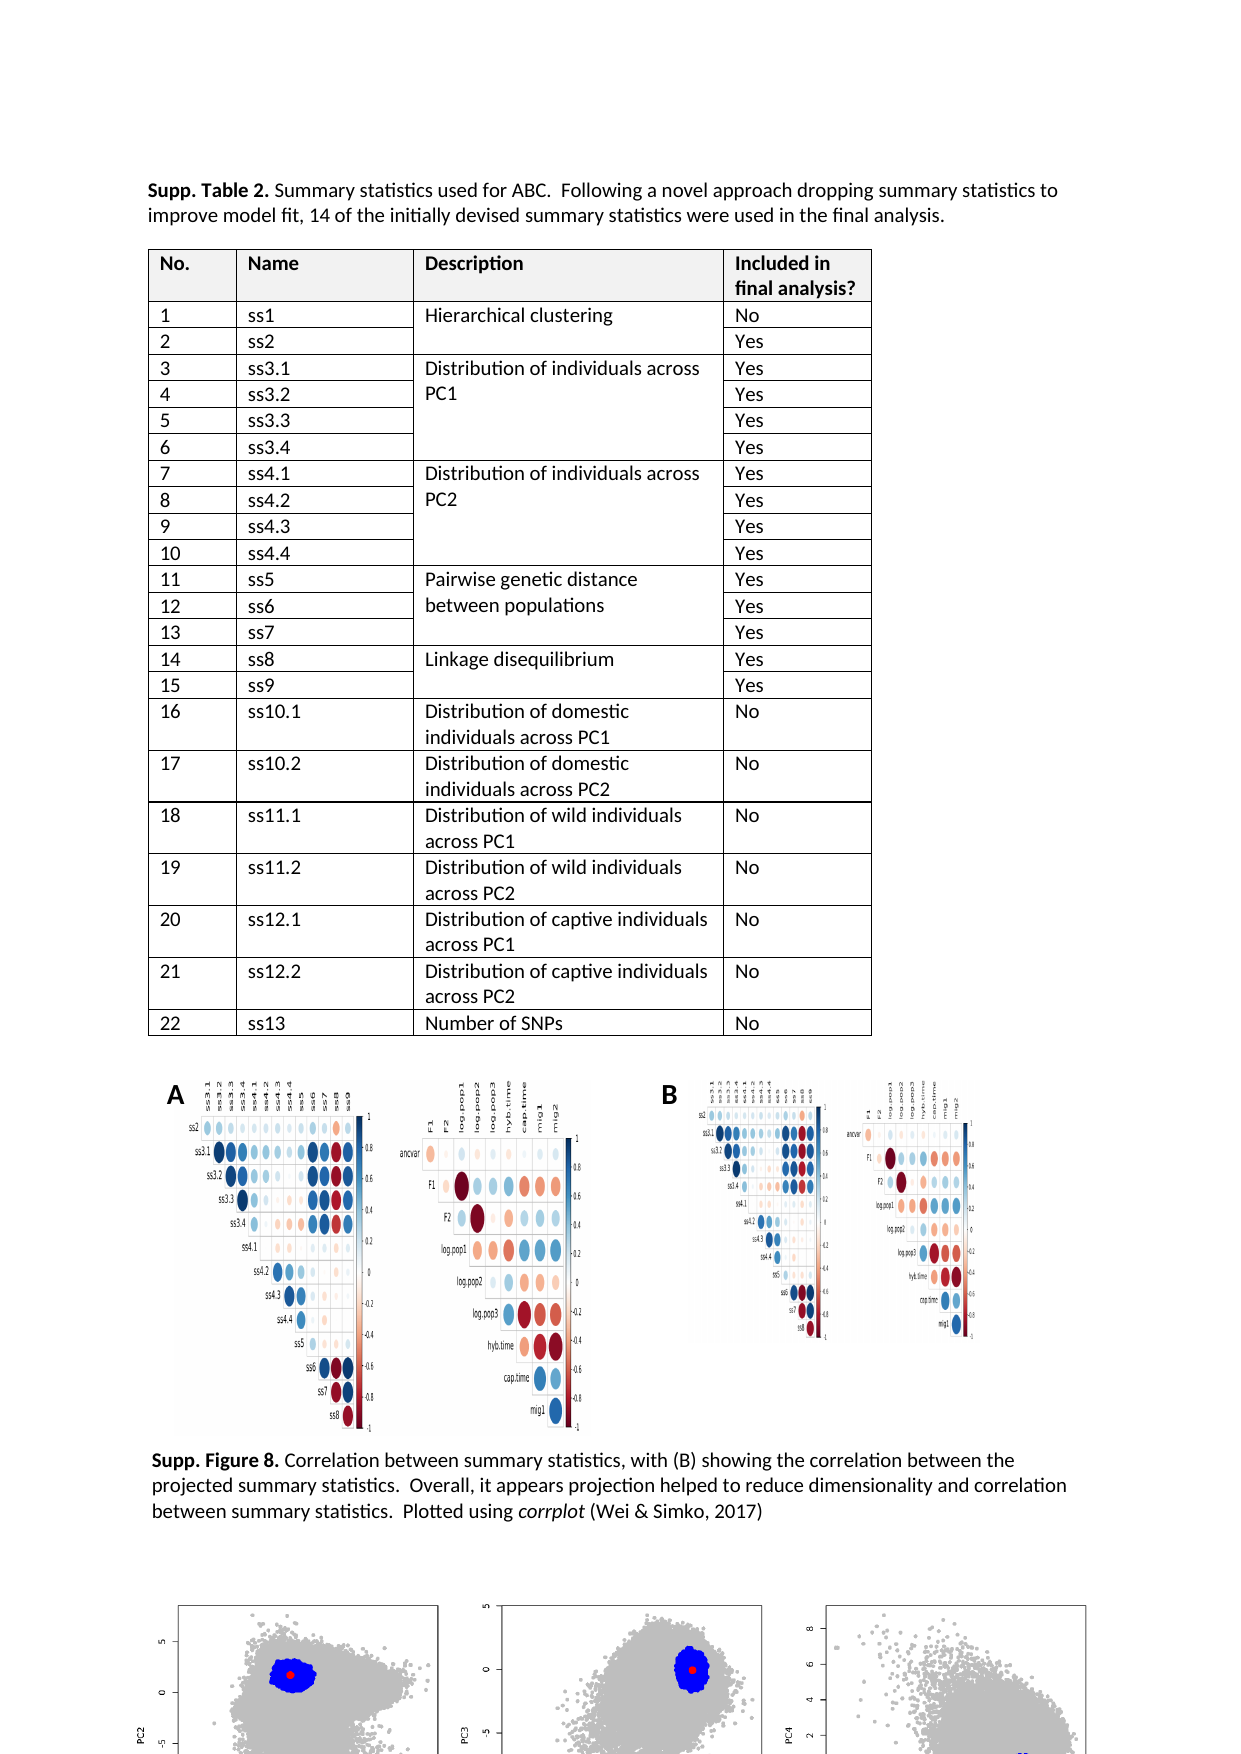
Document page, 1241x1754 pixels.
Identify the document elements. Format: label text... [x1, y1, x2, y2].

table_cell No [724, 751, 871, 801]
table_cell 5 [149, 408, 236, 433]
table_cell ss2 [237, 328, 413, 354]
table_cell Yes [724, 619, 871, 645]
table_cell Yes [724, 355, 871, 380]
table_cell Hierarchical clustering [414, 302, 723, 354]
table_cell No [724, 1010, 871, 1035]
table_cell ss10.2 [237, 751, 413, 801]
table_cell 2 [149, 328, 236, 354]
table_cell Pairwise genetic distance between populations [414, 566, 723, 645]
table_cell No [724, 854, 871, 905]
table_cell Distribution of individuals across PC1 [414, 355, 723, 459]
text Supp. Table 2. Summary statistics used for ABC. Following a novel approach dropping summary statistics to improve model fit, 14 of the initially devised summary statistics were used in the final analysis. [148, 177, 1092, 228]
table_cell Distribution of captive individuals across PC2 [414, 958, 723, 1009]
table_cell Distribution of individuals across PC2 [414, 461, 723, 565]
table_cell ss11.1 [237, 803, 413, 853]
table_cell 18 [149, 803, 236, 853]
table_cell No [724, 302, 871, 327]
table_cell ss3.4 [237, 434, 413, 459]
table_cell ss7 [237, 619, 413, 645]
table_cell Distribution of domestic individuals across PC2 [414, 751, 723, 801]
table_cell 13 [149, 619, 236, 645]
table_cell 6 [149, 434, 236, 459]
table_header Name [237, 250, 413, 301]
table_cell Yes [724, 461, 871, 486]
table_cell No [724, 803, 871, 853]
table_cell Yes [724, 540, 871, 565]
table_cell Yes [724, 434, 871, 459]
table_cell Yes [724, 381, 871, 407]
picture [174, 1080, 591, 1436]
table_cell No [724, 958, 871, 1009]
table_cell 14 [149, 646, 236, 671]
table_cell 20 [149, 906, 236, 957]
table_cell Number of SNPs [414, 1010, 723, 1035]
table_cell ss3.1 [237, 355, 413, 380]
table_cell 11 [149, 566, 236, 592]
table_cell Distribution of wild individuals across PC1 [414, 803, 723, 853]
table_cell 8 [149, 487, 236, 512]
table_cell Yes [724, 593, 871, 618]
table_header Included in final analysis? [724, 250, 871, 301]
table_header No. [149, 250, 236, 301]
table_cell 15 [149, 672, 236, 698]
table_cell 1 [149, 302, 236, 327]
table_cell ss6 [237, 593, 413, 618]
table_cell 17 [149, 751, 236, 801]
table_cell ss13 [237, 1010, 413, 1035]
table_cell 3 [149, 355, 236, 380]
table_cell ss11.2 [237, 854, 413, 905]
table_cell No [724, 906, 871, 957]
table_cell ss10.1 [237, 699, 413, 749]
table_cell 10 [149, 540, 236, 565]
table_cell Distribution of captive individuals across PC1 [414, 906, 723, 957]
table_cell ss12.1 [237, 906, 413, 957]
table_cell Yes [724, 487, 871, 512]
table_cell Yes [724, 408, 871, 433]
table_cell Yes [724, 328, 871, 354]
table_cell ss3.3 [237, 408, 413, 433]
table_cell ss4.1 [237, 461, 413, 486]
table_cell ss4.4 [237, 540, 413, 565]
table_header Description [414, 250, 723, 301]
table_cell Yes [724, 514, 871, 539]
table_cell Distribution of wild individuals across PC2 [414, 854, 723, 905]
table_cell 12 [149, 593, 236, 618]
table_cell ss5 [237, 566, 413, 592]
table_cell ss1 [237, 302, 413, 327]
table_cell Yes [724, 646, 871, 671]
table_cell ss8 [237, 646, 413, 671]
table_cell 9 [149, 514, 236, 539]
table_cell Yes [724, 566, 871, 592]
table_cell 19 [149, 854, 236, 905]
table_cell Distribution of domestic individuals across PC1 [414, 699, 723, 749]
table_cell Yes [724, 672, 871, 698]
table_cell ss9 [237, 672, 413, 698]
table_cell 22 [149, 1010, 236, 1035]
table_cell ss3.2 [237, 381, 413, 407]
table_cell 7 [149, 461, 236, 486]
table_cell No [724, 699, 871, 749]
table_cell 16 [149, 699, 236, 749]
table_cell ss4.2 [237, 487, 413, 512]
table_cell ss12.2 [237, 958, 413, 1009]
picture [688, 1080, 981, 1343]
table_cell 4 [149, 381, 236, 407]
table_cell Linkage disequilibrium [414, 646, 723, 698]
picture [135, 1584, 1107, 1754]
table_cell ss4.3 [237, 514, 413, 539]
table_cell 21 [149, 958, 236, 1009]
